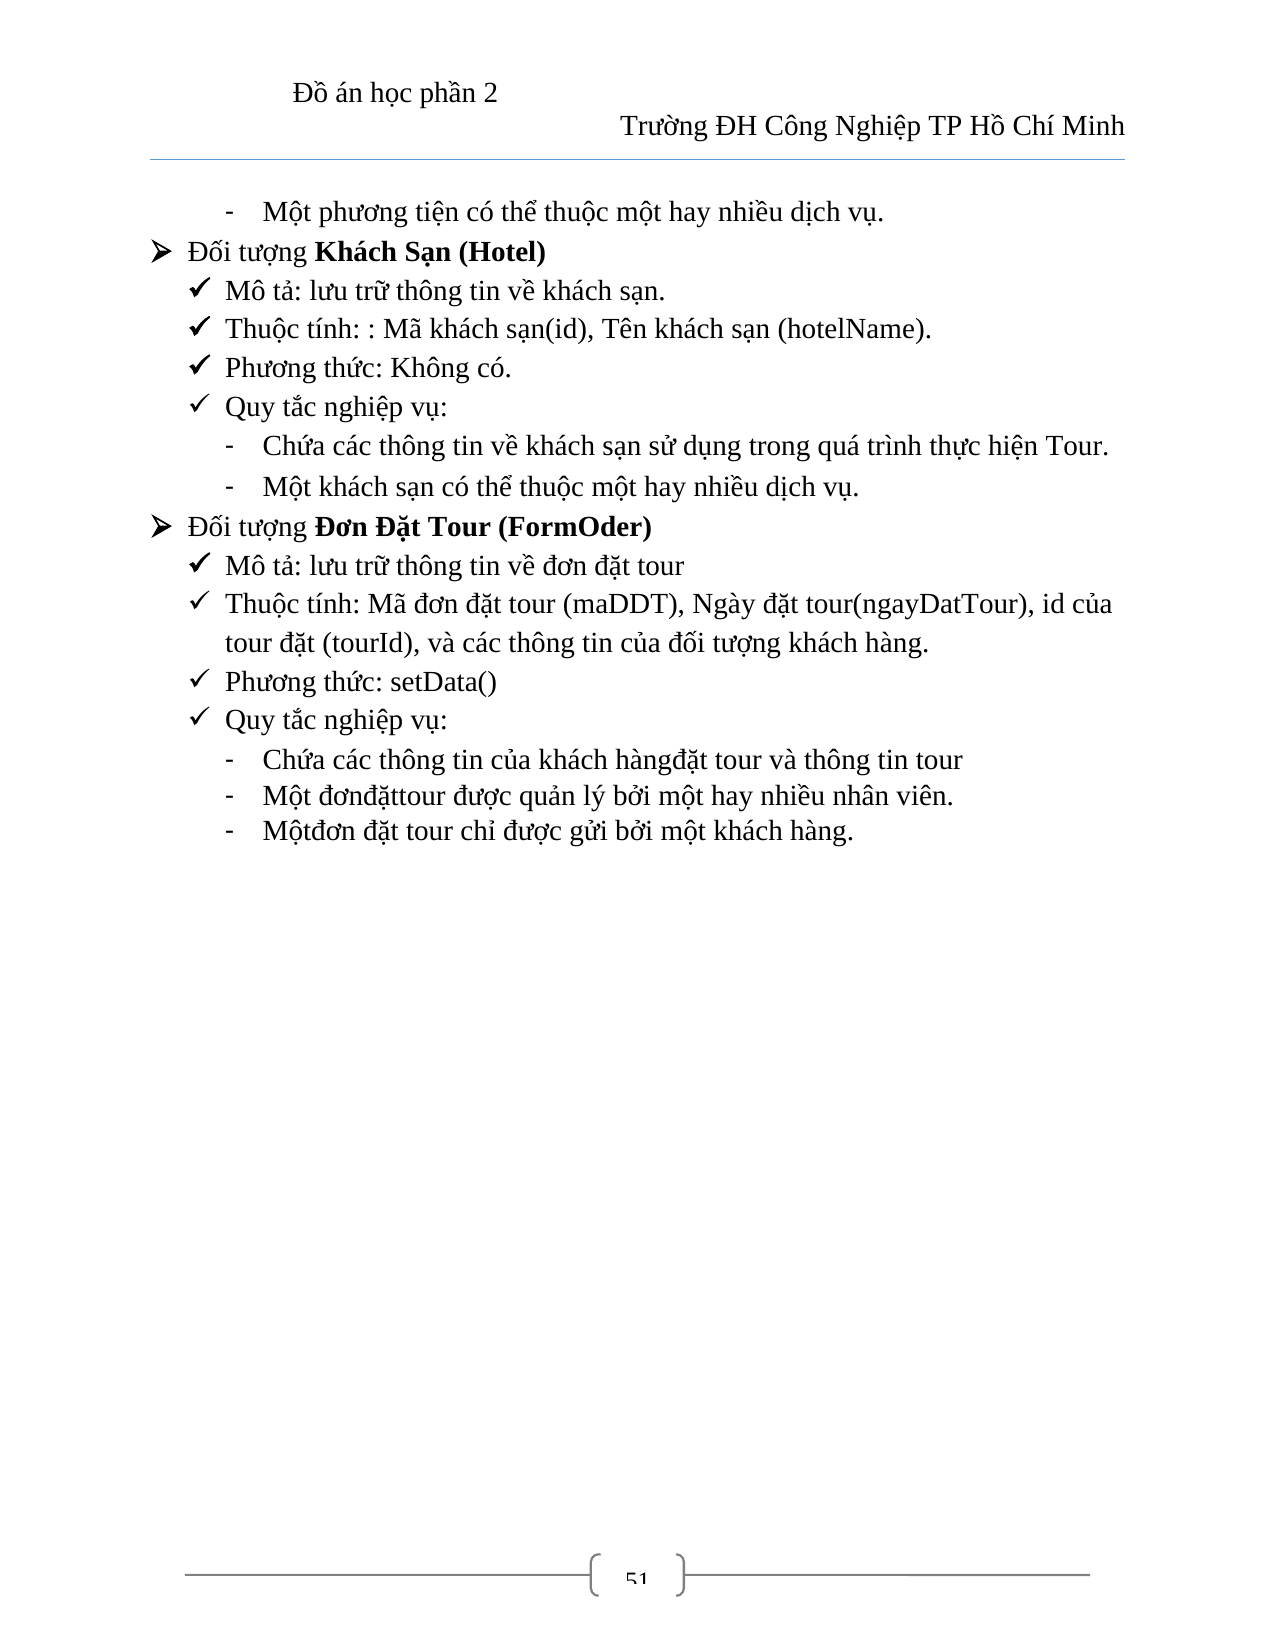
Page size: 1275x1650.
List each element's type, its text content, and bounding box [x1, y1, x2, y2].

list Quy tắc nghiệp vụ: [187, 389, 1125, 422]
list Mô tả: lưu trữ thông tin về khách sạn. [187, 273, 1125, 307]
list Một phương tiện có thể thuộc một hay nhiều dịch vụ. [225, 193, 1125, 229]
list Đối tượng Đơn Đặt Tour (FormOder) [150, 509, 1125, 543]
list Đối tượng Khách Sạn (Hotel) [150, 234, 1125, 268]
list Thuộc tính: Mã đơn đặt tour (maDDT), Ngày đặt tour(ngayDatTour), id của tour đặt (tourId), và các thông tin của đối tượng khách hàng. [187, 587, 1125, 659]
list Chứa các thông tin của khách hàngđặt tour và thông tin tour [225, 741, 1125, 777]
list Mộtđơn đặt tour chỉ được gửi bởi một khách hàng. [225, 812, 1125, 848]
list Mô tả: lưu trữ thông tin về đơn đặt tour [187, 548, 1125, 582]
list Chứa các thông tin về khách sạn sử dụng trong quá trình thực hiện Tour. [225, 427, 1125, 463]
list Thuộc tính: : Mã khách sạn(id), Tên khách sạn (hotelName). [187, 312, 1125, 345]
list Phương thức: Không có. [187, 350, 1120, 384]
list Một đơnđặttour được quản lý bởi một hay nhiều nhân viên. [225, 777, 1125, 812]
list Một khách sạn có thể thuộc một hay nhiều dịch vụ. [225, 468, 1125, 504]
list Quy tắc nghiệp vụ: [187, 702, 1125, 736]
list Phương thức: setData() [187, 664, 1125, 697]
